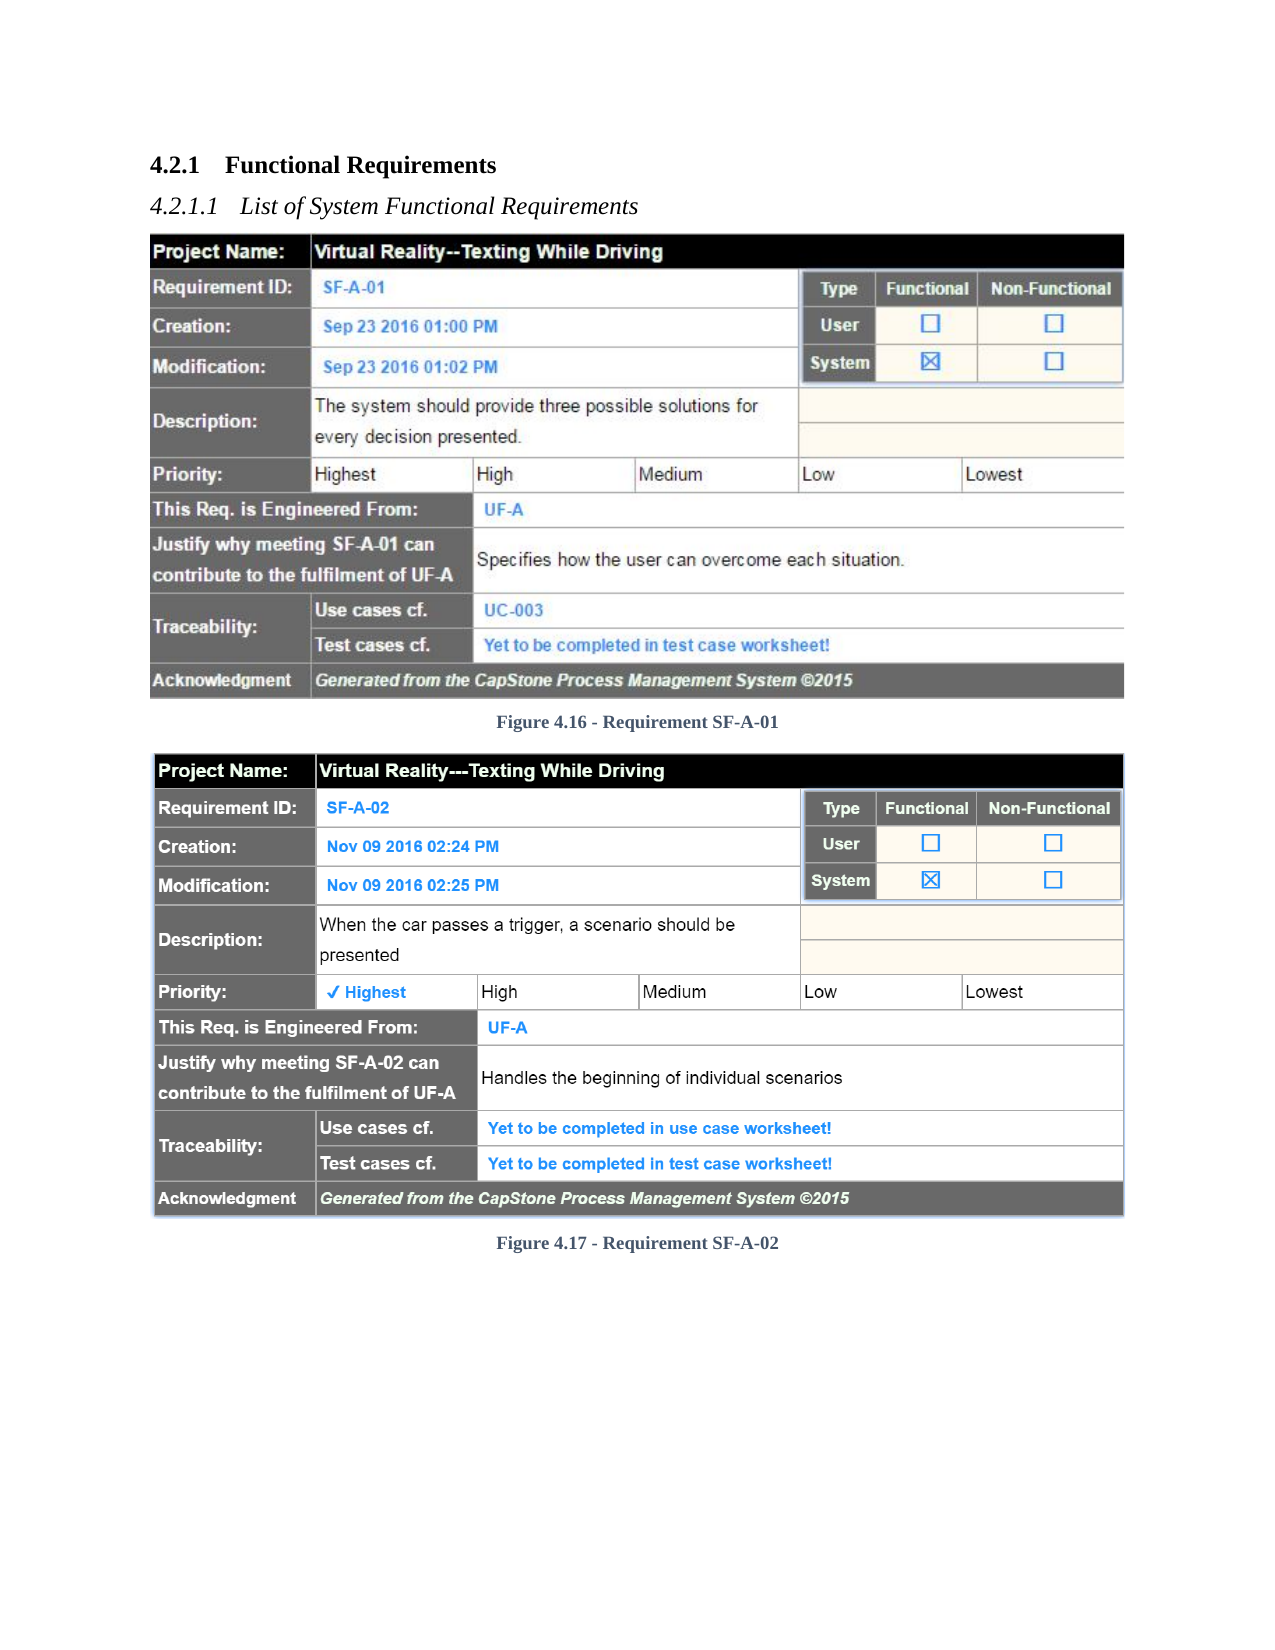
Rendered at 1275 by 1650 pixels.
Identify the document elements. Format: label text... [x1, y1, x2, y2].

text Figure 4.17 - Requirement SF-A-02 [150, 1232, 1125, 1253]
text Figure 4.16 - Requirement SF-A-01 [150, 711, 1125, 732]
picture [150, 232, 1125, 699]
subtitle Functional Requirements [150, 150, 1125, 179]
subtitle List of System Functional Requirements [150, 191, 1125, 220]
picture [150, 753, 1125, 1219]
